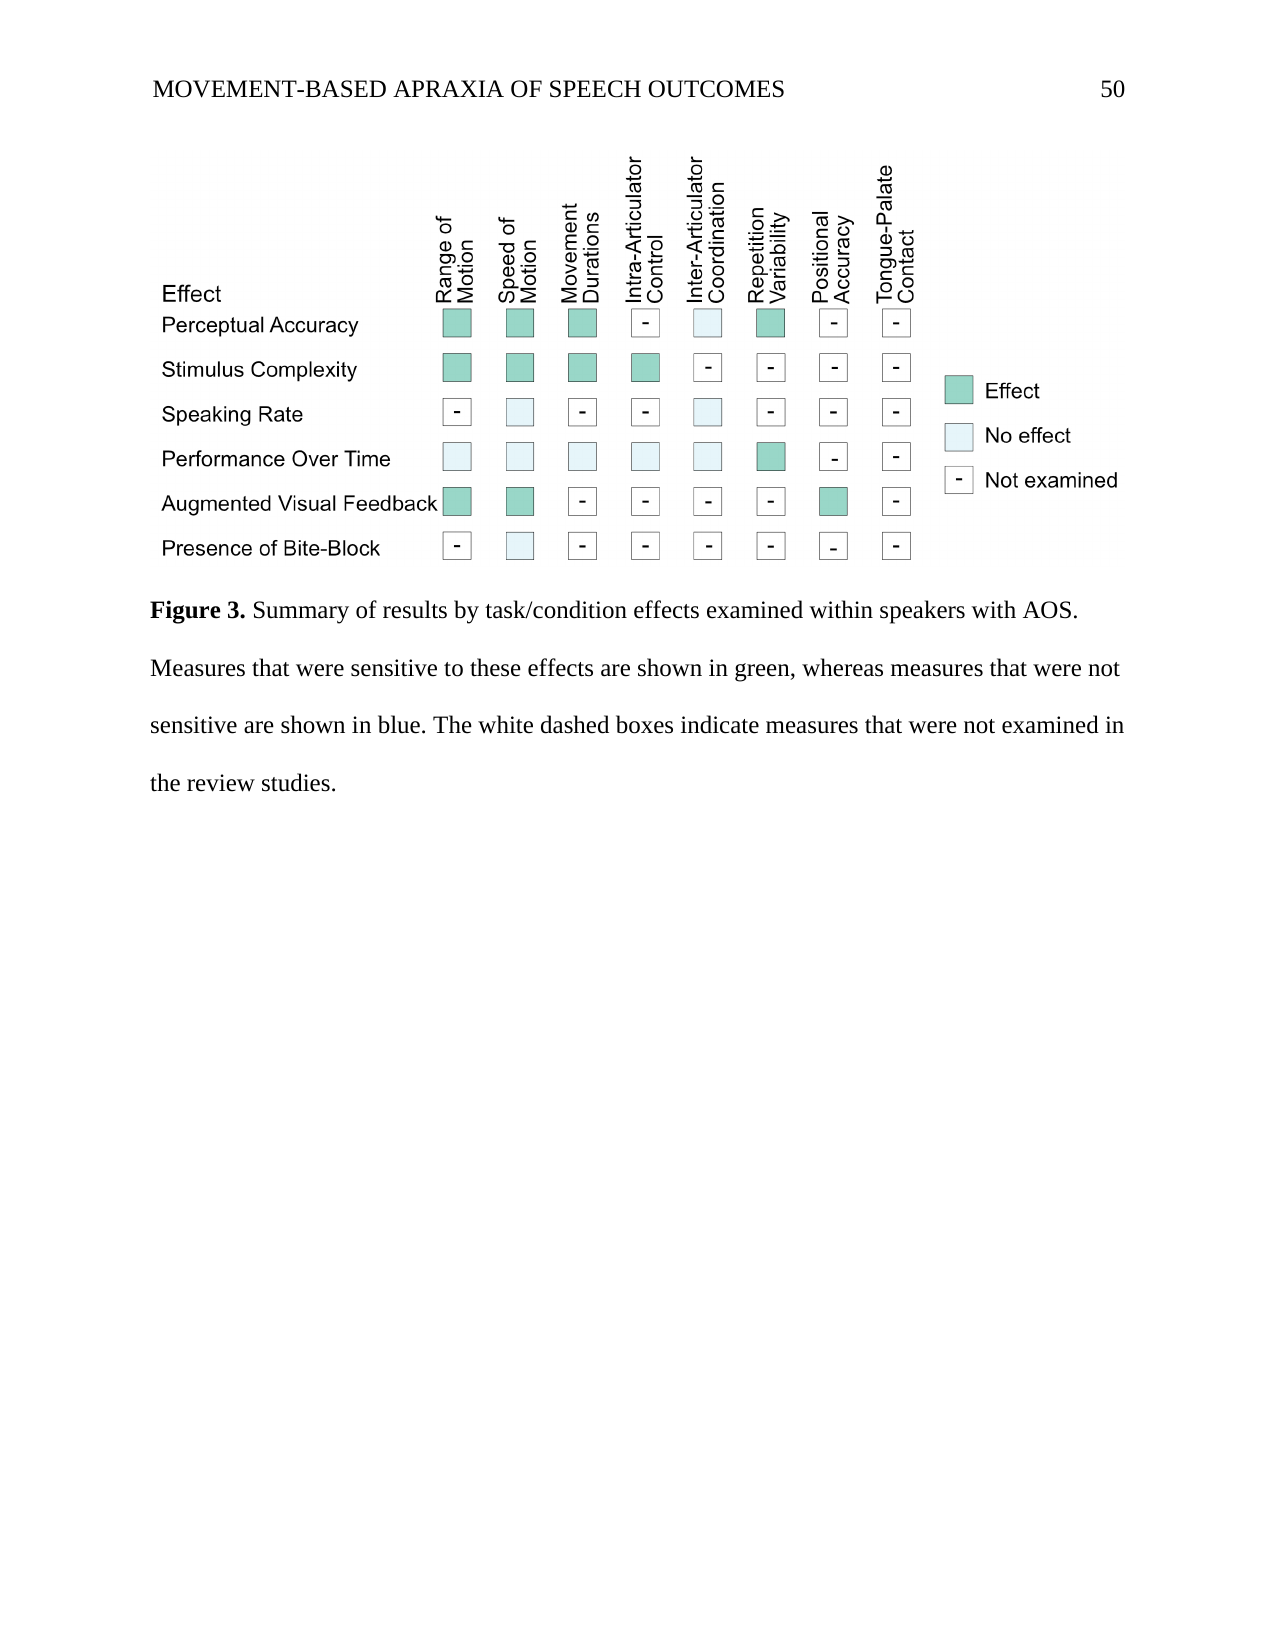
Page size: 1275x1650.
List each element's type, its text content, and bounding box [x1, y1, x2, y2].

text Figure 3. Summary of results by task/condition effects examined within speakers with AOS. Measures that were sensitive to these effects are shown in green, whereas measures that were not sensitive are shown in blue. The white dashed boxes indicate measures that were not examined in the review studies. [150, 567, 1125, 797]
picture [150, 150, 1125, 567]
